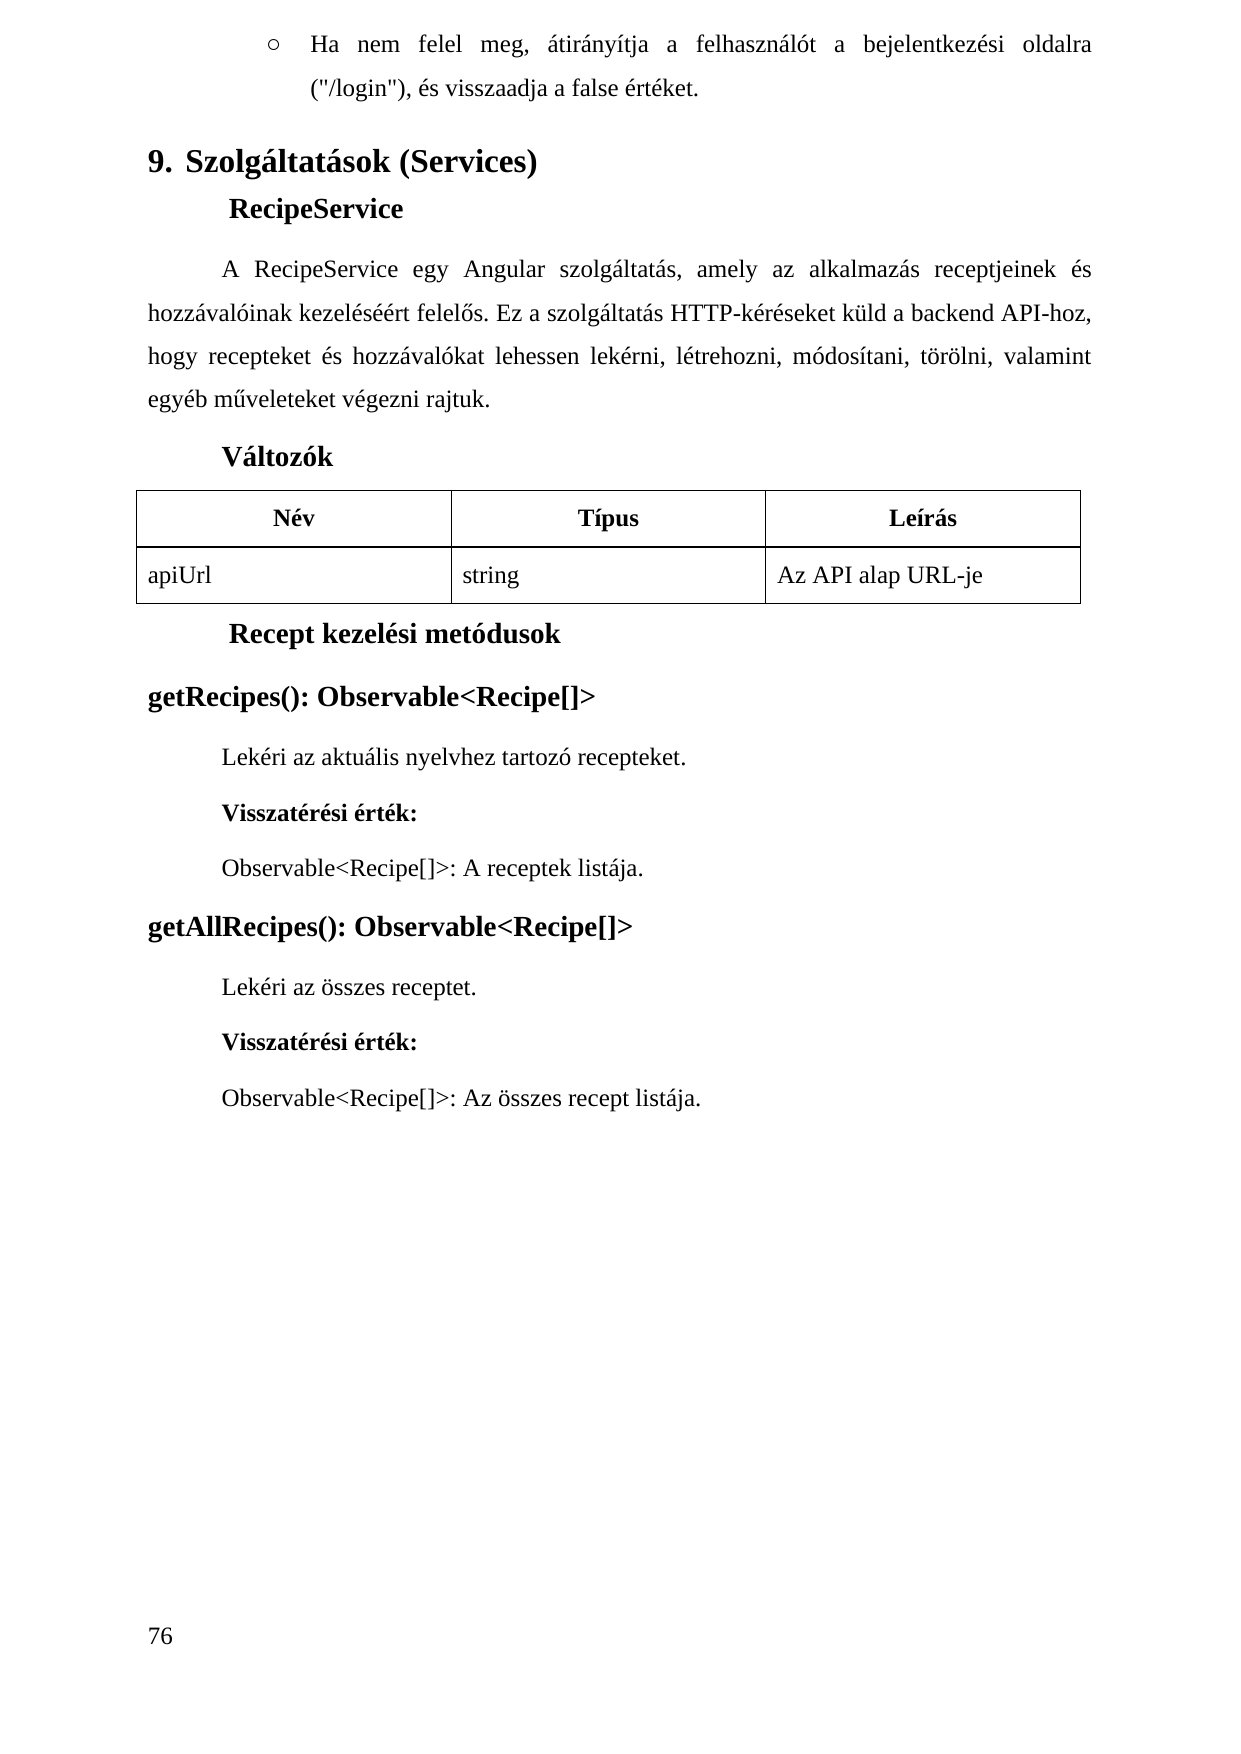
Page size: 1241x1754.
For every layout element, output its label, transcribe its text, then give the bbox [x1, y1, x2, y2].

text getRecipes(): Observable<Recipe[]> [148, 679, 1093, 713]
text RecipeService [148, 192, 1093, 225]
table_header Leírás [766, 491, 1080, 546]
text ○ Ha nem felel meg, átirányítja a felhasználót a bejelentkezési oldalra ("/login"), és visszaadja a false értéket. [266, 29, 1093, 101]
text Observable<Recipe[]>: A receptek listája. [148, 853, 1093, 882]
table_header Típus [452, 491, 765, 546]
text Lekéri az összes receptet. [148, 972, 1093, 1001]
text Visszatérési érték: [148, 798, 1093, 826]
text Változók [148, 439, 1093, 473]
table_cell string [452, 548, 765, 603]
text Recept kezelési metódusok [148, 616, 1093, 650]
text Visszatérési érték: [148, 1027, 1093, 1056]
text A RecipeService egy Angular szolgáltatás, amely az alkalmazás receptjeinek és hozzávalóinak kezeléséért felelős. Ez a szolgáltatás HTTP-kéréseket küld a backend API-hoz, hogy recepteket és hozzávalókat lehessen lekérni, létrehozni, módosítani, törölni, valamint egyéb műveleteket végezni rajtuk. [148, 254, 1093, 413]
text Szolgáltatások (Services) [148, 141, 1093, 179]
text Lekéri az aktuális nyelvhez tartozó recepteket. [148, 742, 1093, 771]
text Observable<Recipe[]>: Az összes recept listája. [148, 1083, 1093, 1112]
table_cell Az API alap URL-je [766, 548, 1080, 603]
table_header Név [137, 491, 451, 546]
text getAllRecipes(): Observable<Recipe[]> [148, 909, 1093, 942]
table_cell apiUrl [137, 548, 451, 603]
